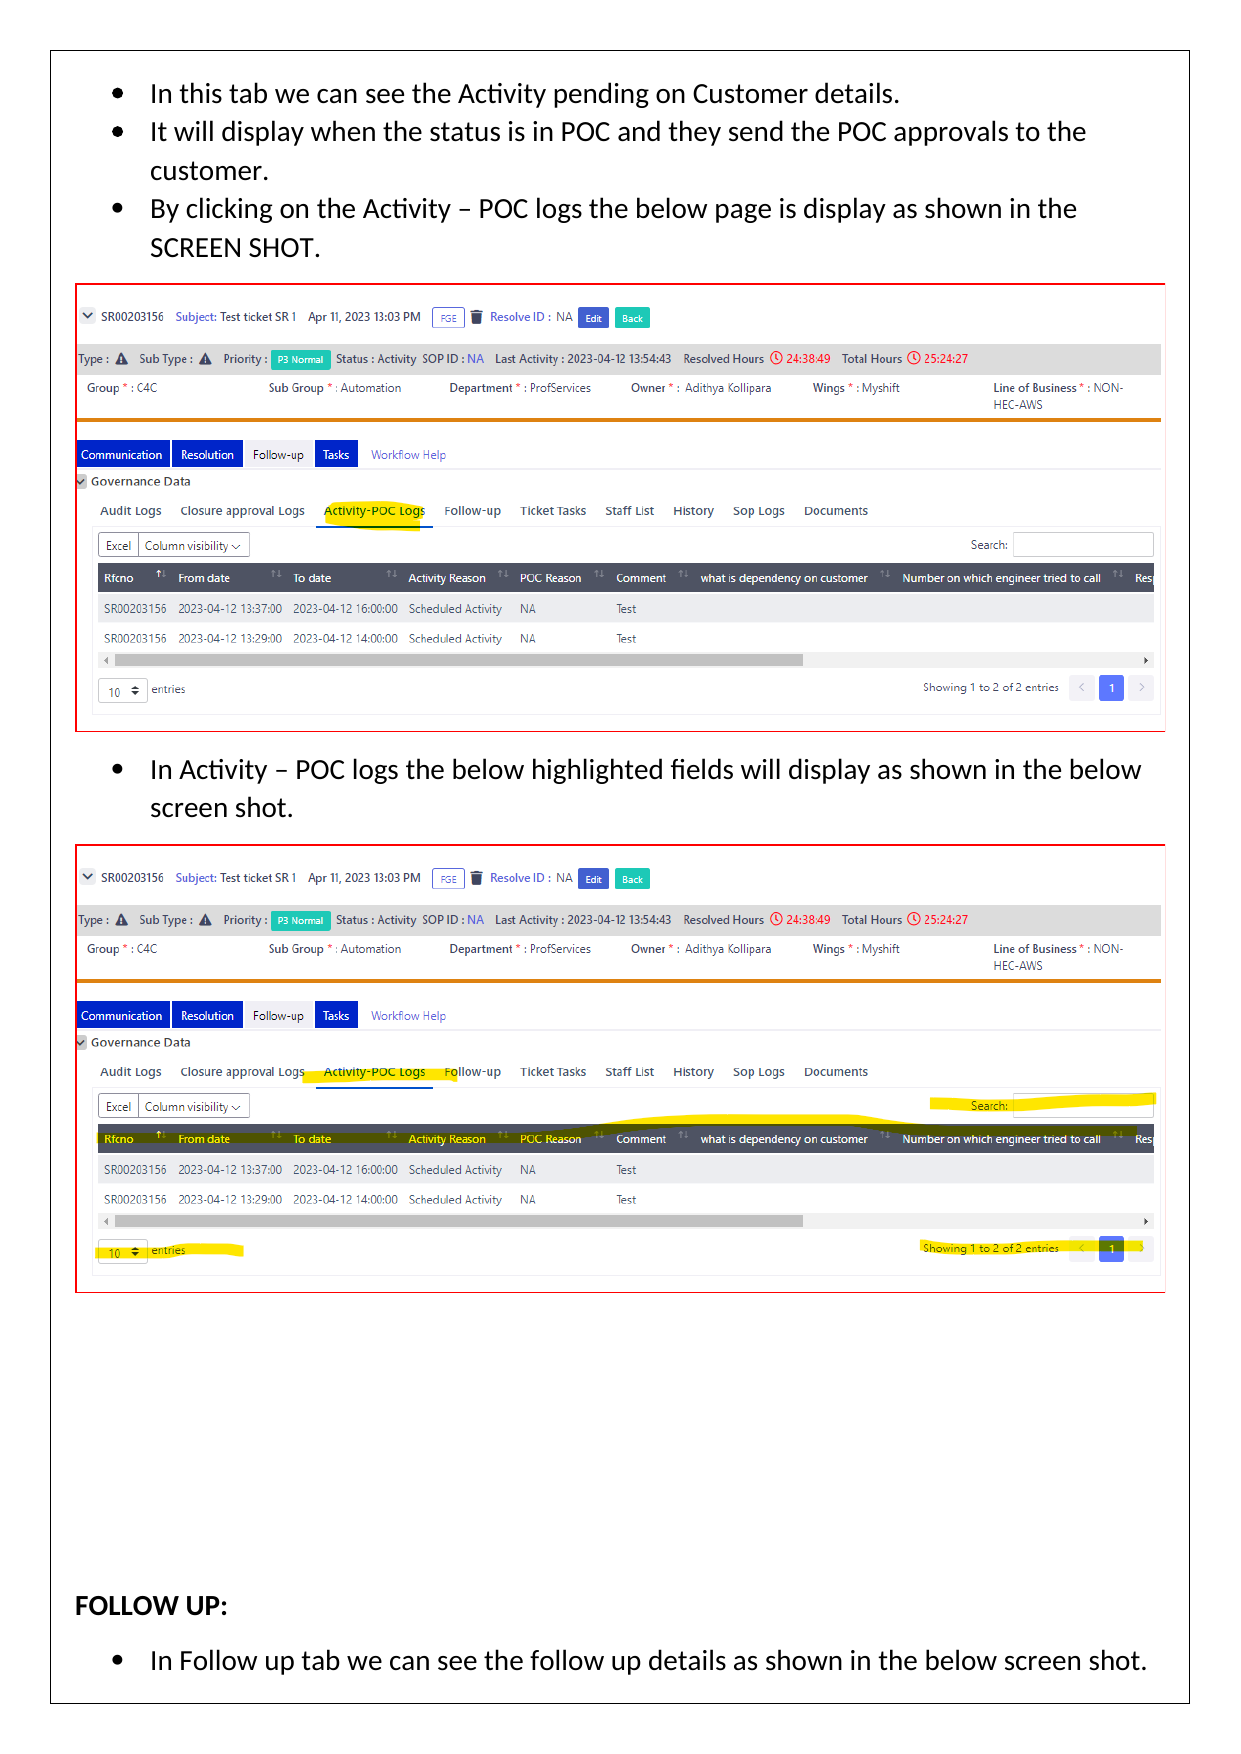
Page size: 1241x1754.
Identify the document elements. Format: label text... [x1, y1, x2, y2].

picture [75, 844, 1166, 1293]
list By clicking on the Activity – POC logs the below page is display as shown in the SCREEN SHOT. [112, 190, 1165, 264]
text FOLLOW UP: [75, 1587, 1165, 1622]
list In Follow up tab we can see the follow up details as shown in the below screen shot. [112, 1642, 1165, 1677]
list It will display when the status is in POC and they send the POC approvals to the customer. [112, 113, 1165, 187]
picture [75, 283, 1166, 732]
list In this tab we can see the Activity pending on Customer details. [112, 75, 1165, 111]
list In Activity – POC logs the below highlighted fields will display as shown in the below screen shot. [112, 751, 1165, 825]
